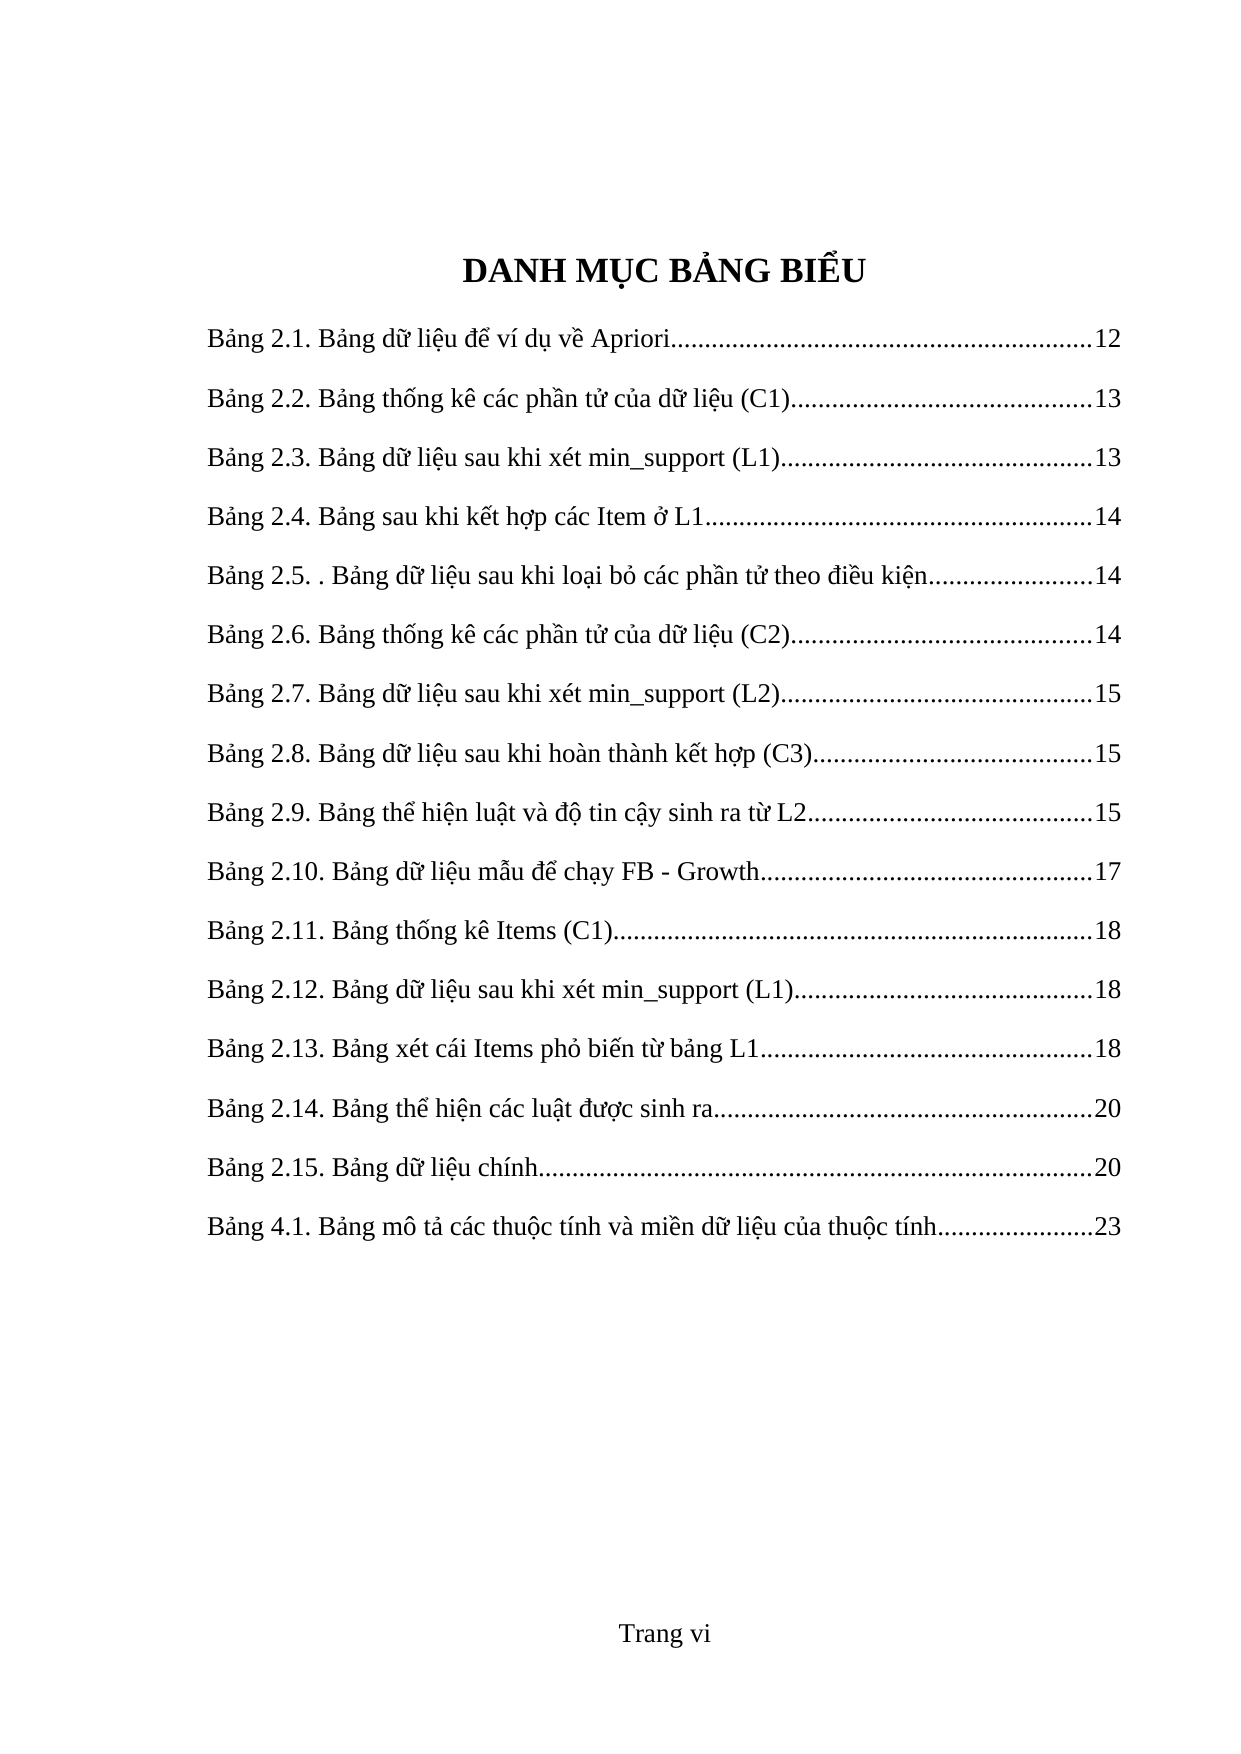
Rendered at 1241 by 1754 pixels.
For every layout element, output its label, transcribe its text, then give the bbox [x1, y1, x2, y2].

text Bảng 2.13. Bảng xét cái Items phỏ biến từ bảng L1 18 [207, 1033, 1122, 1064]
text Bảng 2.1. Bảng dữ liệu để ví dụ về Apriori 12 [207, 323, 1122, 354]
text Bảng 2.6. Bảng thống kê các phần tử của dữ liệu (C2) 14 [207, 618, 1122, 649]
text Bảng 2.7. Bảng dữ liệu sau khi xét min_support (L2) 15 [207, 678, 1122, 709]
text Bảng 2.5. . Bảng dữ liệu sau khi loại bỏ các phần tử theo điều kiện 14 [207, 559, 1122, 590]
text Bảng 2.3. Bảng dữ liệu sau khi xét min_support (L1) 13 [207, 441, 1122, 472]
text Bảng 2.14. Bảng thể hiện các luật được sinh ra 20 [207, 1092, 1122, 1123]
text Bảng 2.10. Bảng dữ liệu mẫu để chạy FB - Growth 17 [207, 855, 1122, 886]
text Bảng 2.15. Bảng dữ liệu chính 20 [207, 1151, 1122, 1182]
text Bảng 2.9. Bảng thể hiện luật và độ tin cậy sinh ra từ L2 15 [207, 796, 1122, 827]
text Bảng 2.11. Bảng thống kê Items (C1) 18 [207, 914, 1122, 945]
text Bảng 2.4. Bảng sau khi kết hợp các Item ở L1 14 [207, 500, 1122, 531]
text Bảng 2.2. Bảng thống kê các phần tử của dữ liệu (C1) 13 [207, 382, 1122, 413]
text Bảng 2.12. Bảng dữ liệu sau khi xét min_support (L1) 18 [207, 973, 1122, 1004]
text DANH MỤC BẢNG BIỂU [207, 249, 1122, 290]
text Bảng 4.1. Bảng mô tả các thuộc tính và miền dữ liệu của thuộc tính 23 [207, 1210, 1122, 1241]
text Bảng 2.8. Bảng dữ liệu sau khi hoàn thành kết hợp (C3) 15 [207, 737, 1122, 768]
